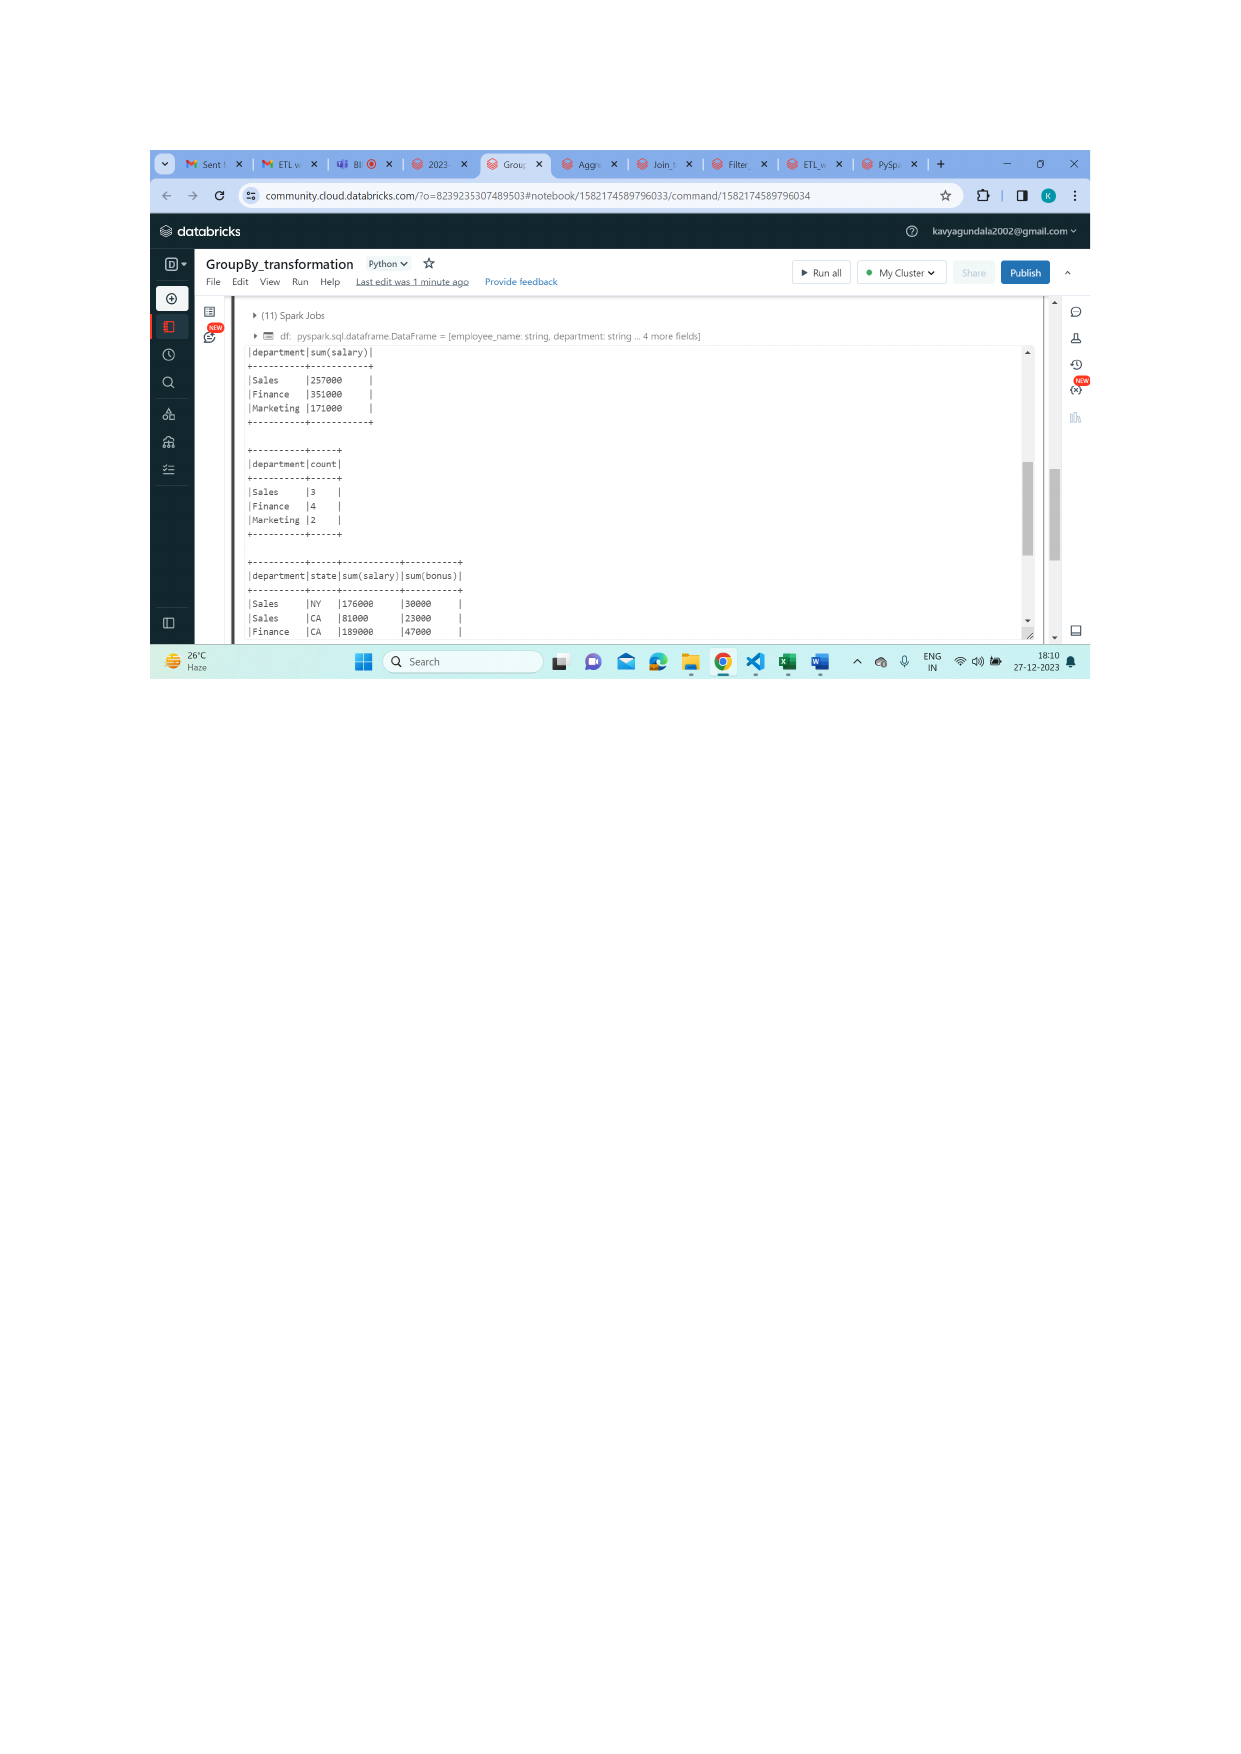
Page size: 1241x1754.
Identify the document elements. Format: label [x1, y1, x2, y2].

picture [150, 150, 1091, 679]
